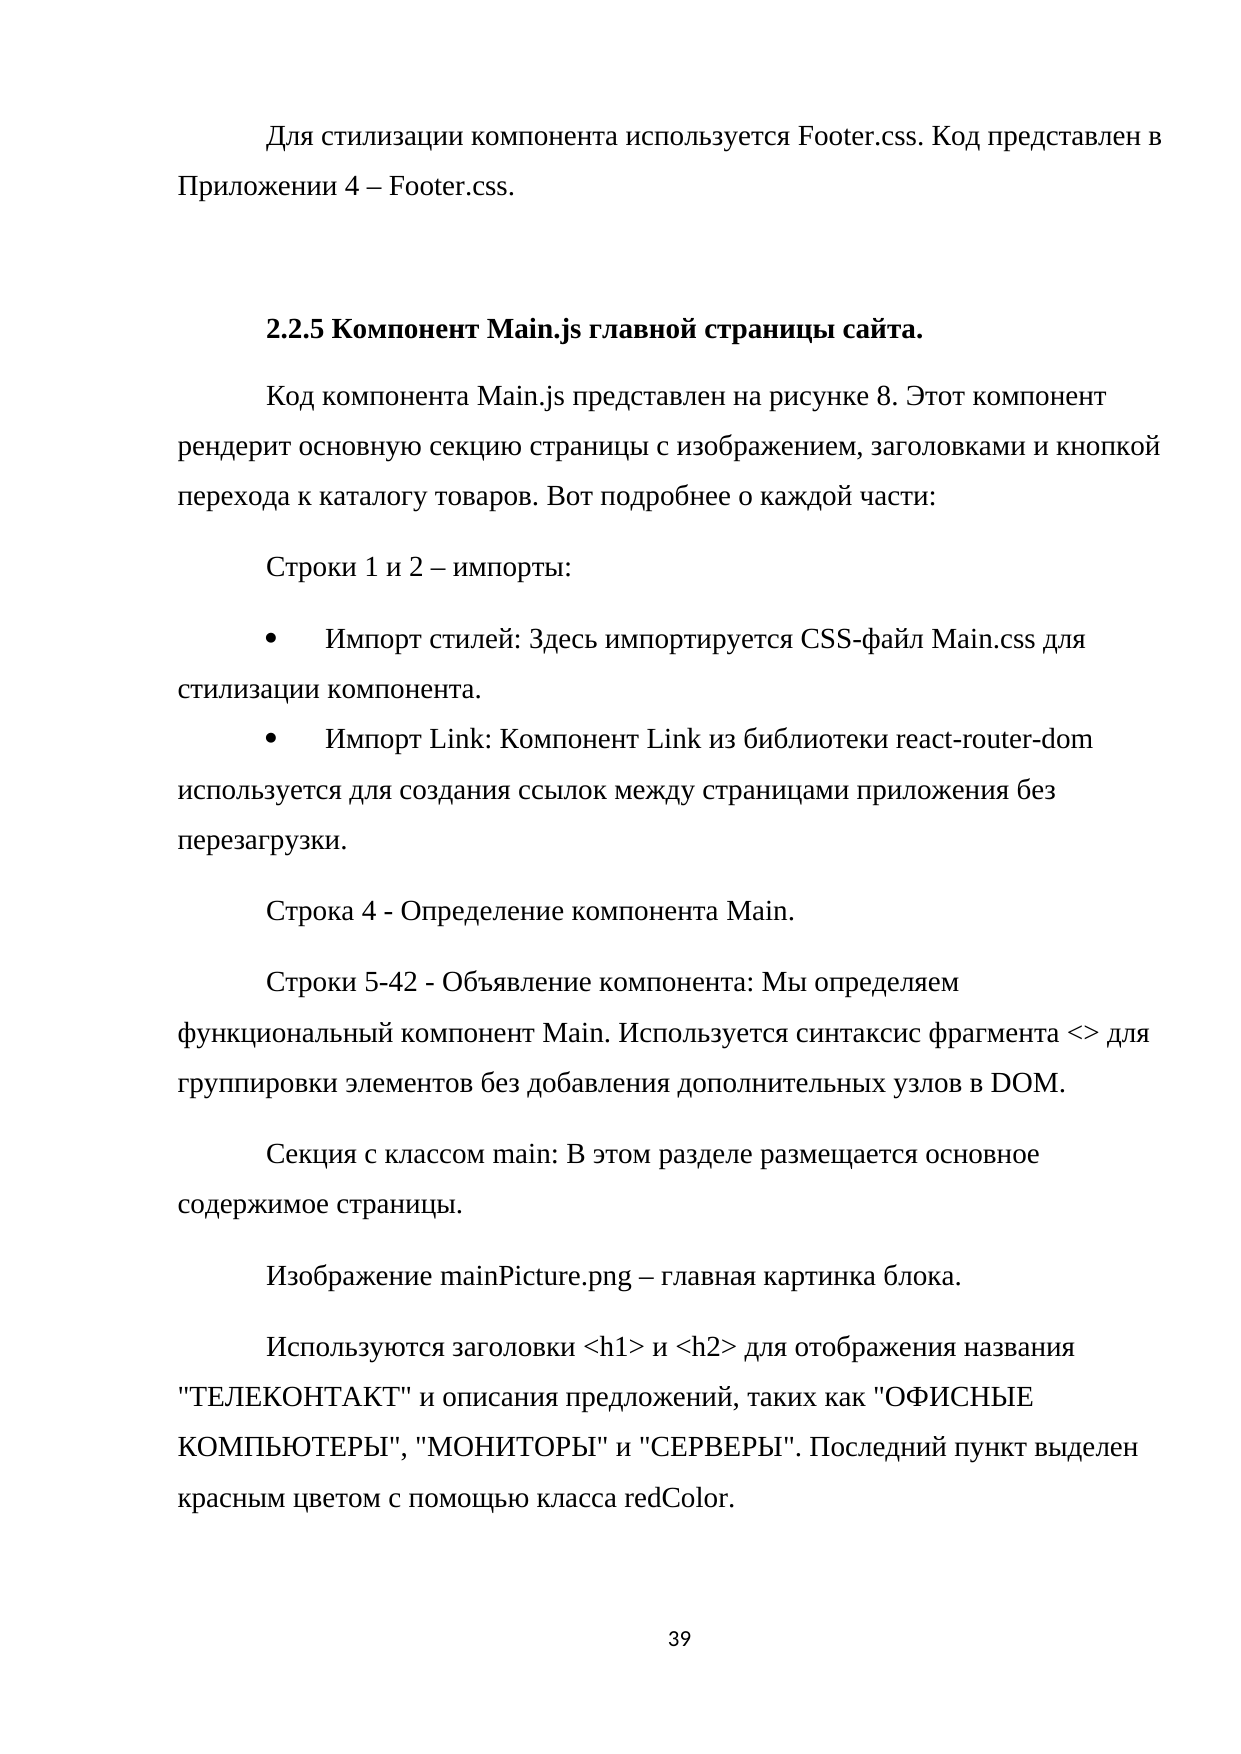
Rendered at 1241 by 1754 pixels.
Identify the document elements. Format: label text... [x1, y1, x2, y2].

text Секция с классом main: В этом разделе размещается основное содержимое страницы. [177, 1136, 1181, 1220]
text Строка 4 - Определение компонента Main. [177, 893, 1181, 927]
list Импорт стилей: Здесь импортируется CSS-файл Main.css для стилизации компонента. [177, 621, 1181, 705]
text Строки 1 и 2 – импорты: [177, 549, 1181, 583]
text Используются заголовки <h1> и <h2> для отображения названия "ТЕЛЕКОНТАКТ" и описания предложений, таких как "ОФИСНЫЕ КОМПЬЮТЕРЫ", "МОНИТОРЫ" и "СЕРВЕРЫ". Последний пункт выделен красным цветом с помощью класса redColor. [177, 1329, 1181, 1513]
text Для стилизации компонента используется Footer.css. Код представлен в Приложении 4 – Footer.css. [177, 118, 1181, 202]
text Строки 5-42 - Объявление компонента: Мы определяем функциональный компонент Main. Используется синтаксис фрагмента <> для группировки элементов без добавления дополнительных узлов в DOM. [177, 964, 1181, 1099]
text Код компонента Main.js представлен на рисунке 8. Этот компонент рендерит основную секцию страницы с изображением, заголовками и кнопкой перехода к каталогу товаров. Вот подробнее о каждой части: [177, 378, 1181, 512]
subtitle 2.2.5 Компонент Main.js главной страницы сайта. [177, 311, 1181, 344]
text Изображение mainPicture.png – главная картинка блока. [177, 1258, 1181, 1291]
list Импорт Link: Компонент Link из библиотеки react-router-dom используется для создания ссылок между страницами приложения без перезагрузки. [177, 721, 1181, 856]
